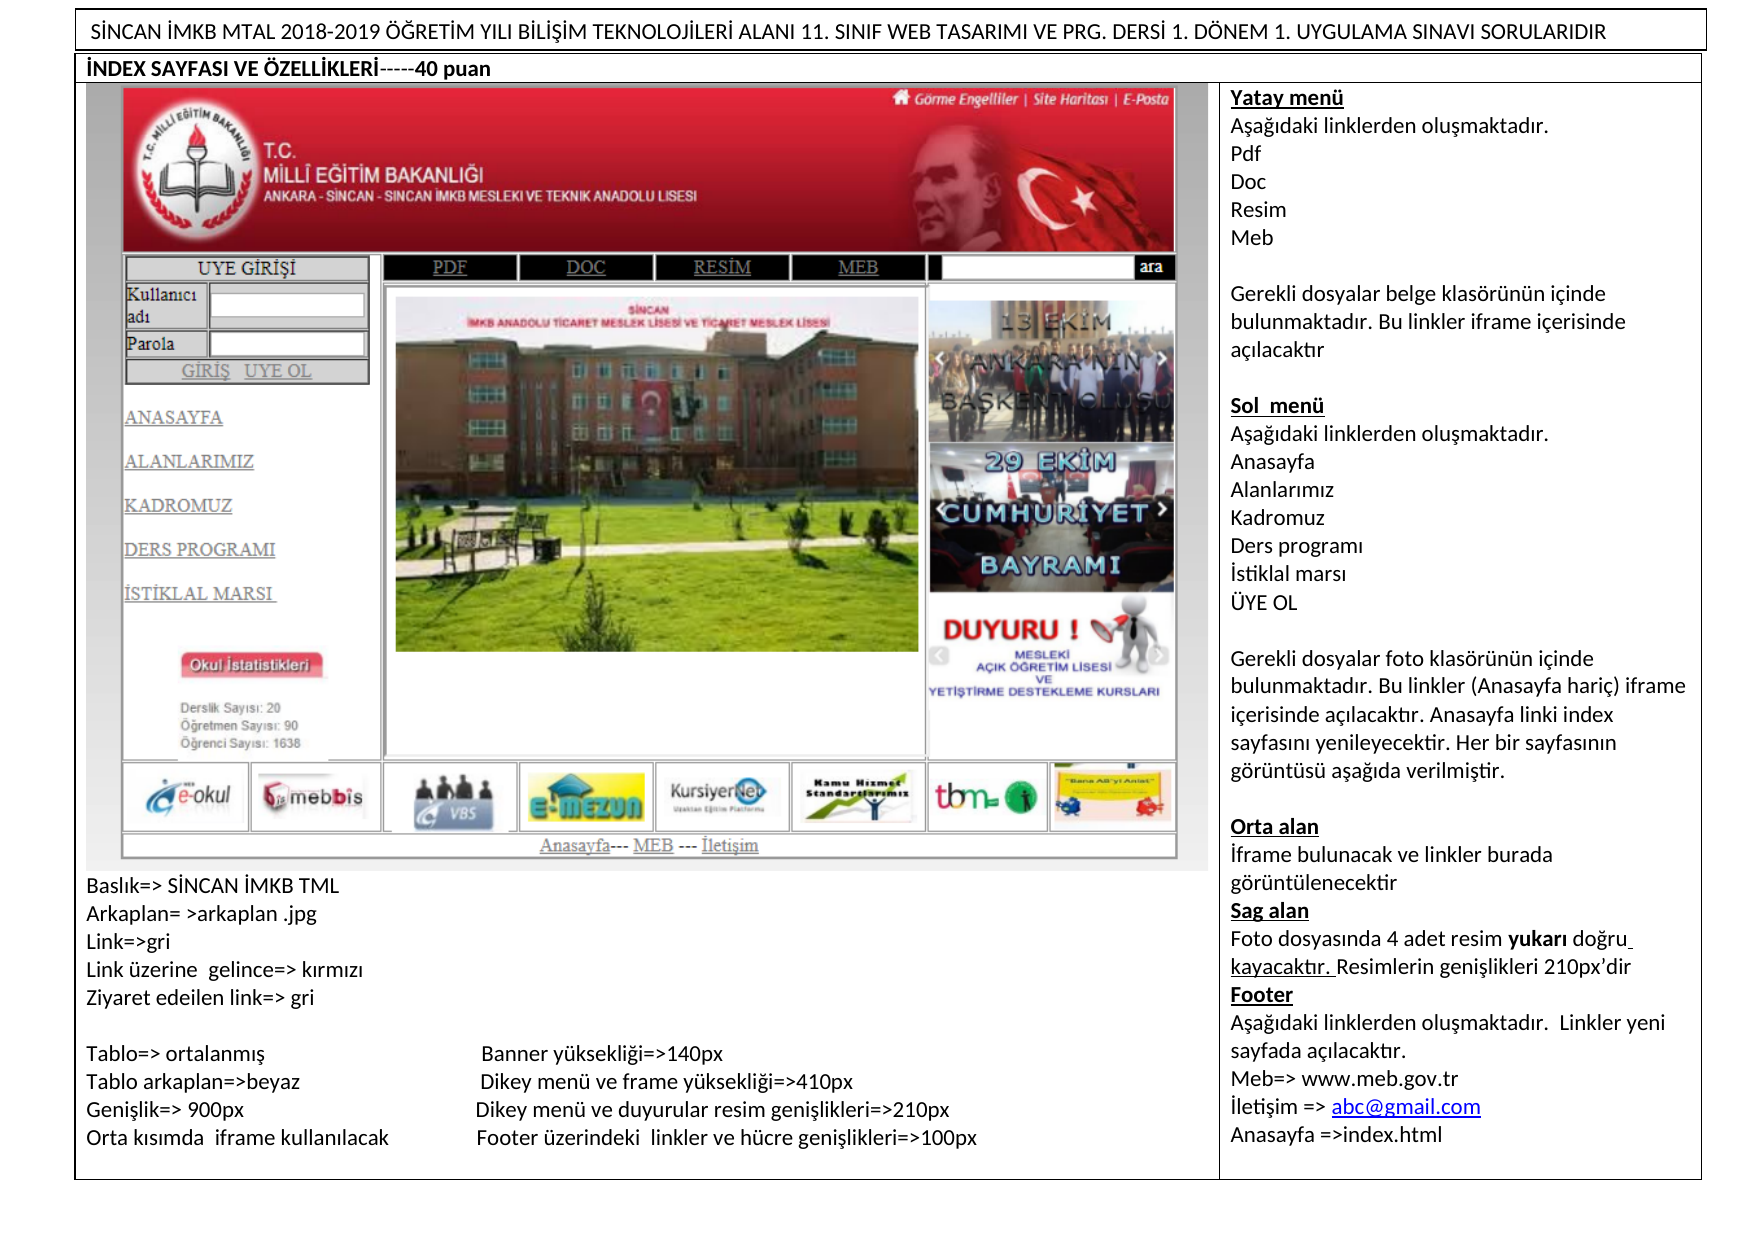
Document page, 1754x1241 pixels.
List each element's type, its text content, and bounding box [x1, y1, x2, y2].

table_cell Baslık=> SİNCAN İMKB TML Arkaplan= >arkaplan .jpg Link=>gri Link üzerine gelince=> kırmızı Ziyaret edeilen link=> gri Tablo=> ortalanmış Banner yüksekliği=>140px Tablo arkaplan=>beyaz Dikey menü ve frame yüksekliği=>410px Genişlik=> 900px Dikey menü ve duyurular resim genişlikleri=>210px Orta kısımda iframe kullanılacak Footer üzerindeki linkler ve hücre genişlikleri=>100px [76, 83, 1219, 1179]
table_header İNDEX SAYFASI VE ÖZELLİKLERİ-----40 puan [76, 54, 1701, 82]
table_cell Yatay menü Aşağıdaki linklerden oluşmaktadır. Pdf Doc Resim Meb Gerekli dosyalar belge klasörünün içinde bulunmaktadır. Bu linkler iframe içerisinde açılacaktır Sol menü Aşağıdaki linklerden oluşmaktadır. Anasayfa Alanlarımız Kadromuz Ders programı İstiklal marsı ÜYE OL Gerekli dosyalar foto klasörünün içinde bulunmaktadır. Bu linkler (Anasayfa hariç) iframe içerisinde açılacaktır. Anasayfa linki index sayfasını yenileyecektir. Her bir sayfasının görüntüsü aşağıda verilmiştir. Orta alan İframe bulunacak ve linkler burada görüntülenecektir Sag alan Foto dosyasında 4 adet resim yukarı doğru kayacaktır. Resimlerin genişlikleri 210px’dir Footer Aşağıdaki linklerden oluşmaktadır. Linkler yeni sayfada açılacaktır. Meb=> www.meb.gov.tr İletişim => abc@gmail.com Anasayfa =>index.html [1220, 83, 1701, 1179]
picture [86, 83, 1209, 871]
